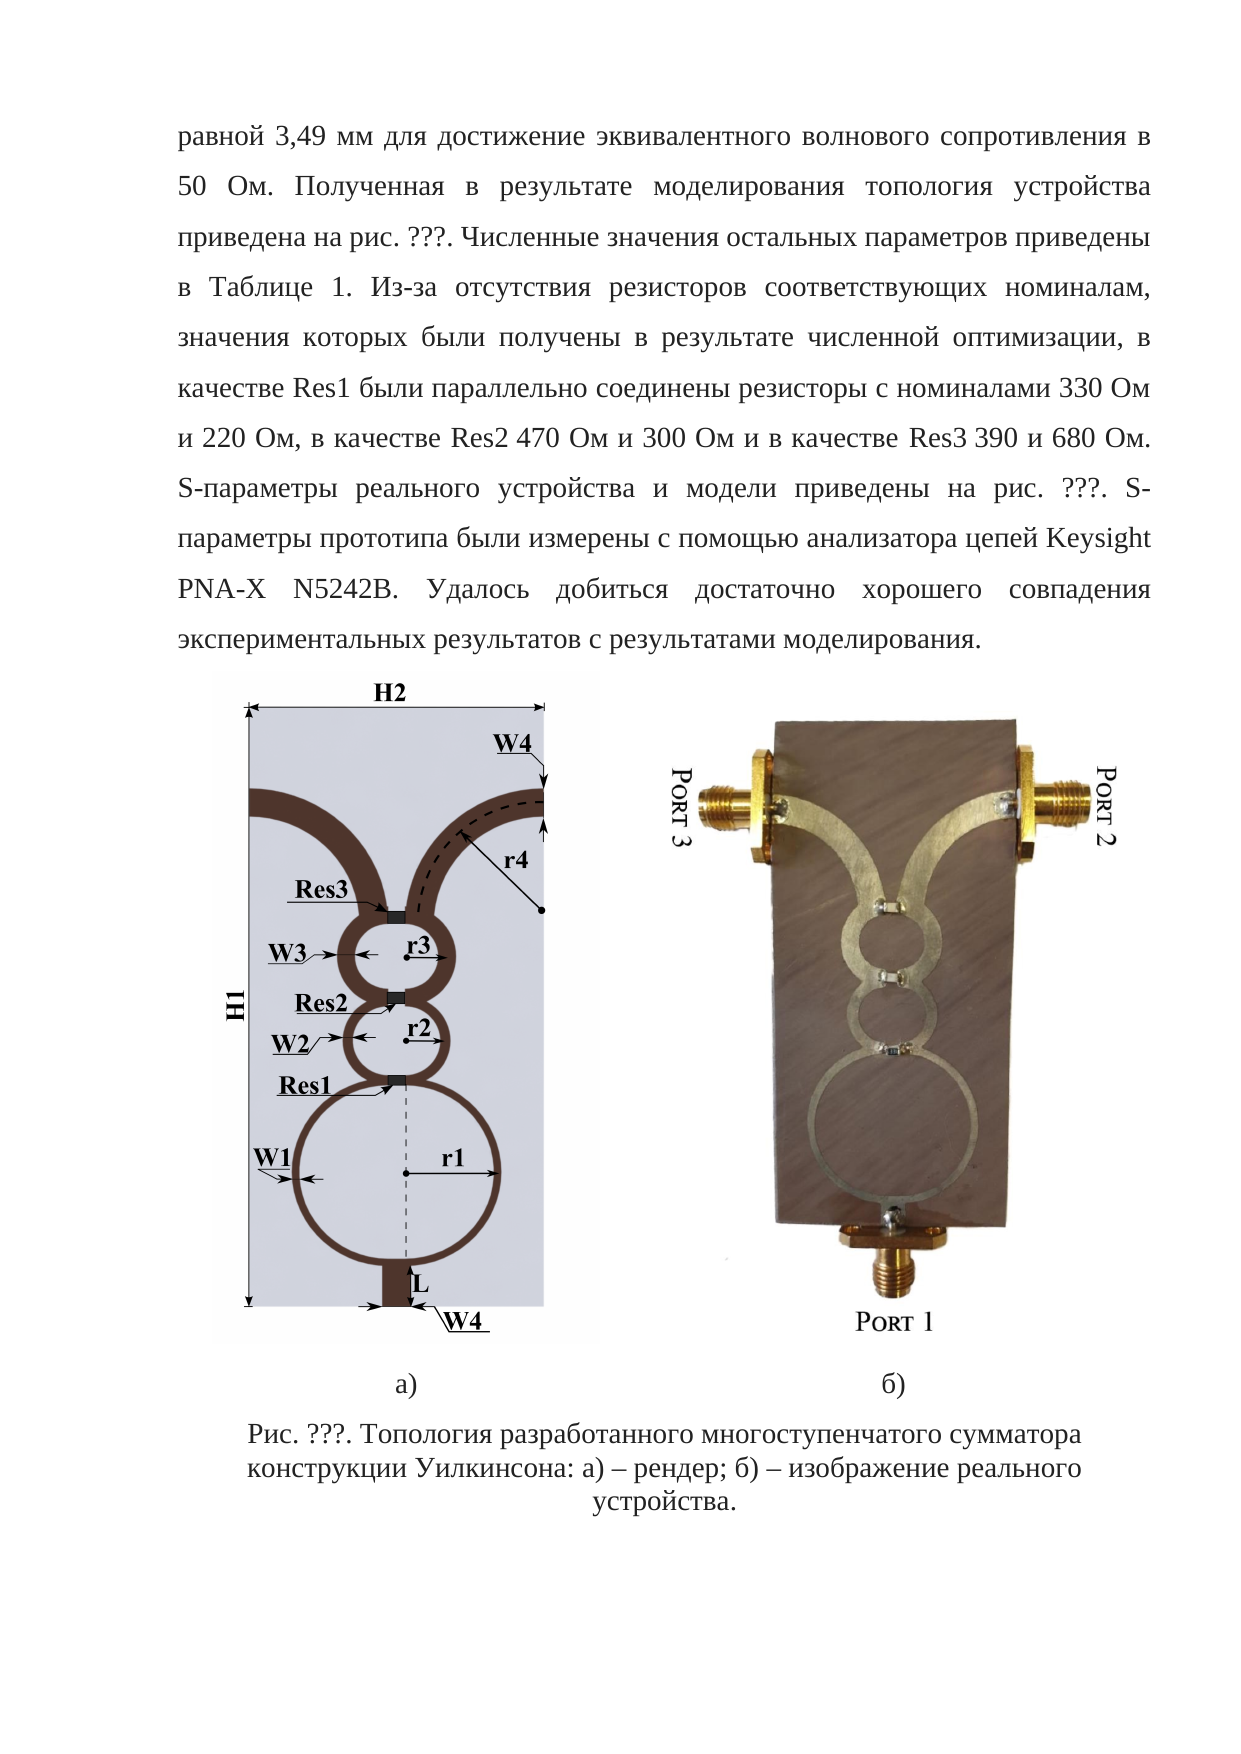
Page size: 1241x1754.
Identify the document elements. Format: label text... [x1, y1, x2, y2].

table_cell а) [177, 1366, 635, 1416]
table_header [177, 672, 635, 1366]
table_cell б) [635, 1366, 1152, 1416]
table_header [635, 672, 1152, 1366]
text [177, 118, 1152, 655]
picture [212, 671, 600, 1344]
text Рис. ???. Топология разработанного многоступенчатого сумматора конструкции Уилкинсона: а) – рендер; б) – изображение реального устройства. [177, 1416, 1152, 1517]
picture [647, 711, 1141, 1350]
